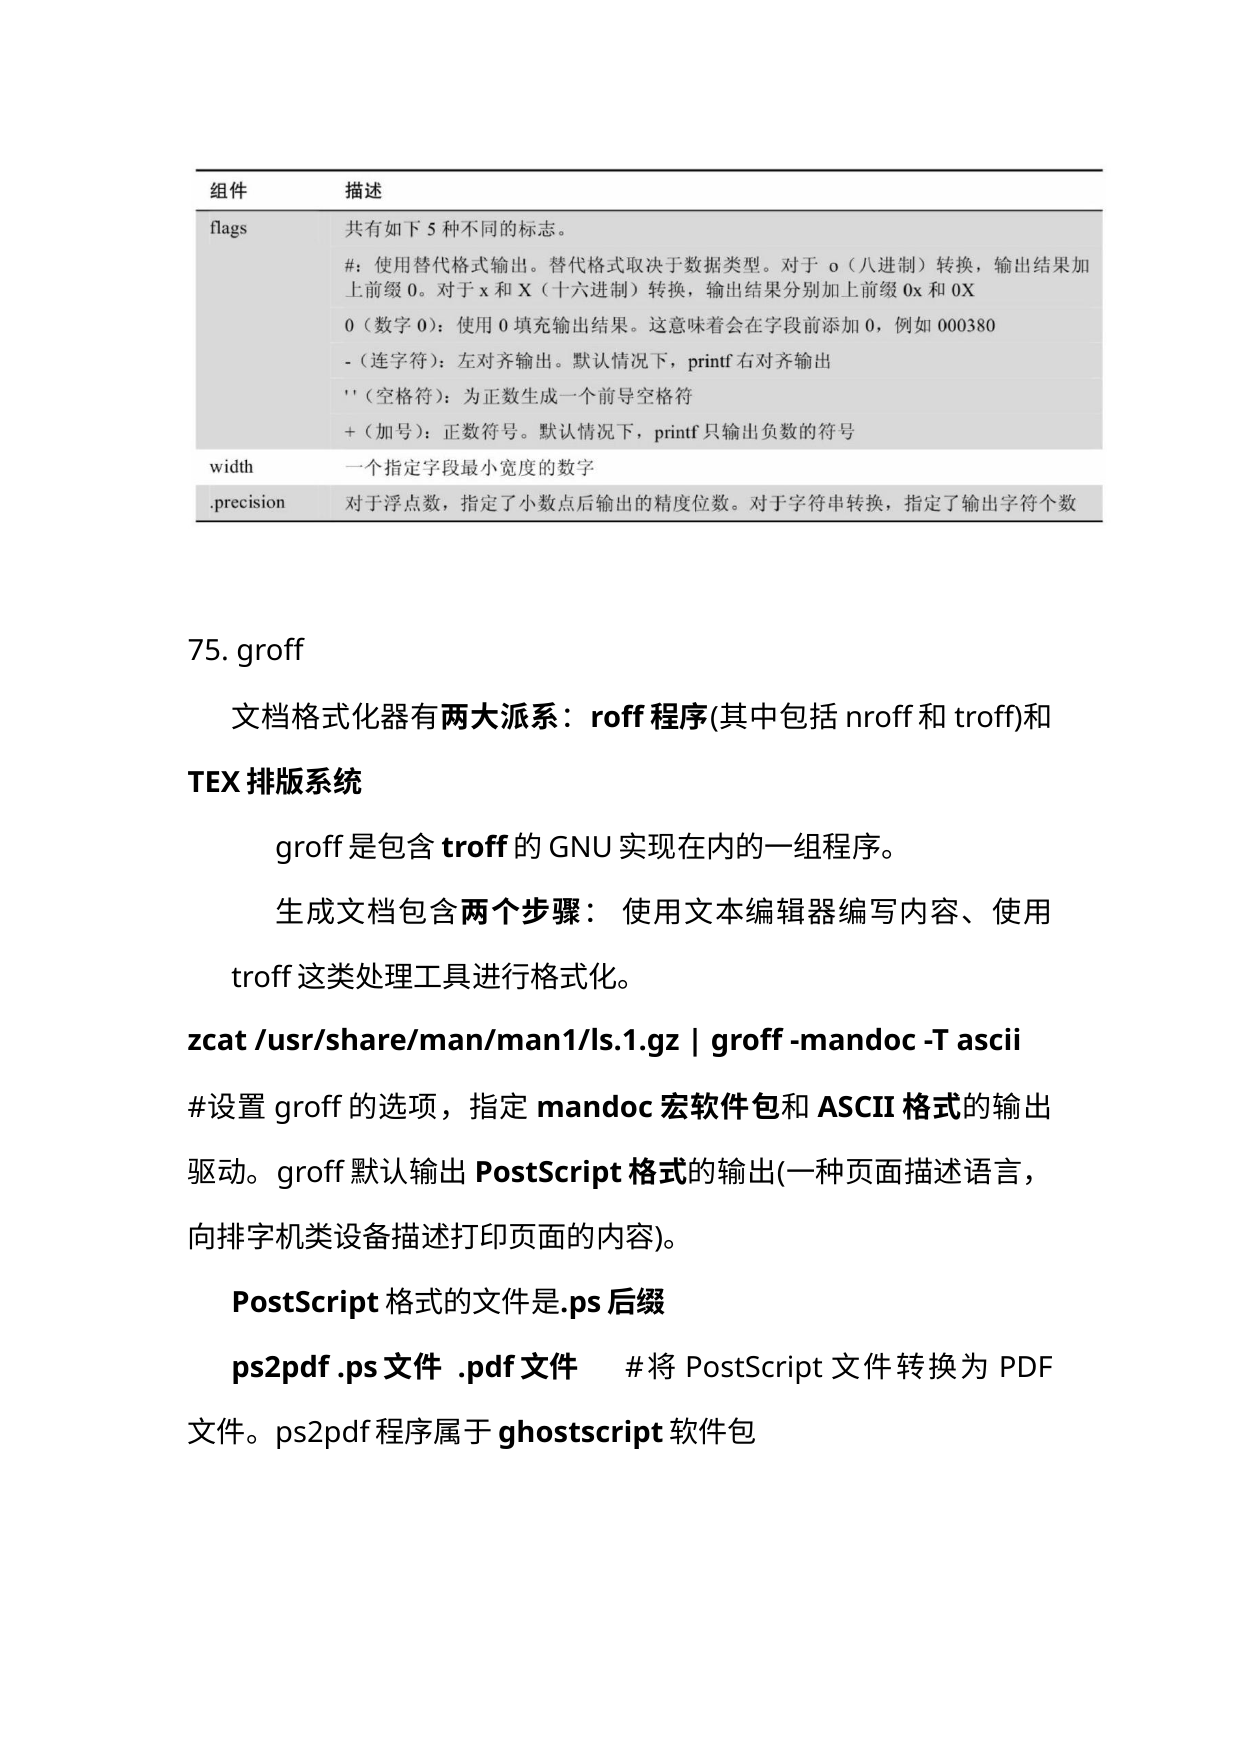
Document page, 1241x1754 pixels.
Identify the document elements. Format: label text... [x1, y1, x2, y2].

list 生成文档包含两个步骤： 使用文本编辑器编写内容、使用troff这类处理工具进行格式化。 [231, 877, 1053, 1007]
list ps2pdf .ps文件 .pdf文件 #将PostScript文件转换为PDF文件。ps2pdf程序属于ghostscript软件包 [187, 1332, 1053, 1462]
list zcat /usr/share/man/man1/ls.1.gz | groff -mandoc -T ascii [187, 1007, 1053, 1072]
list #设置groff的选项，指定mandoc宏软件包和ASCII格式的输出驱动。groff默认输出PostScript格式的输出(一种页面描述语言，向排字机类设备描述打印页面的内容)。 [187, 1072, 1053, 1267]
list 文档格式化器有两大派系：roff程序(其中包括nroff和troff)和TEX排版系统 [187, 682, 1053, 812]
list groff是包含troff的GNU实现在内的一组程序。 [231, 812, 1053, 877]
list PostScript格式的文件是.ps后缀 [187, 1267, 1053, 1332]
picture [187, 162, 1118, 547]
list groff [187, 617, 1053, 682]
